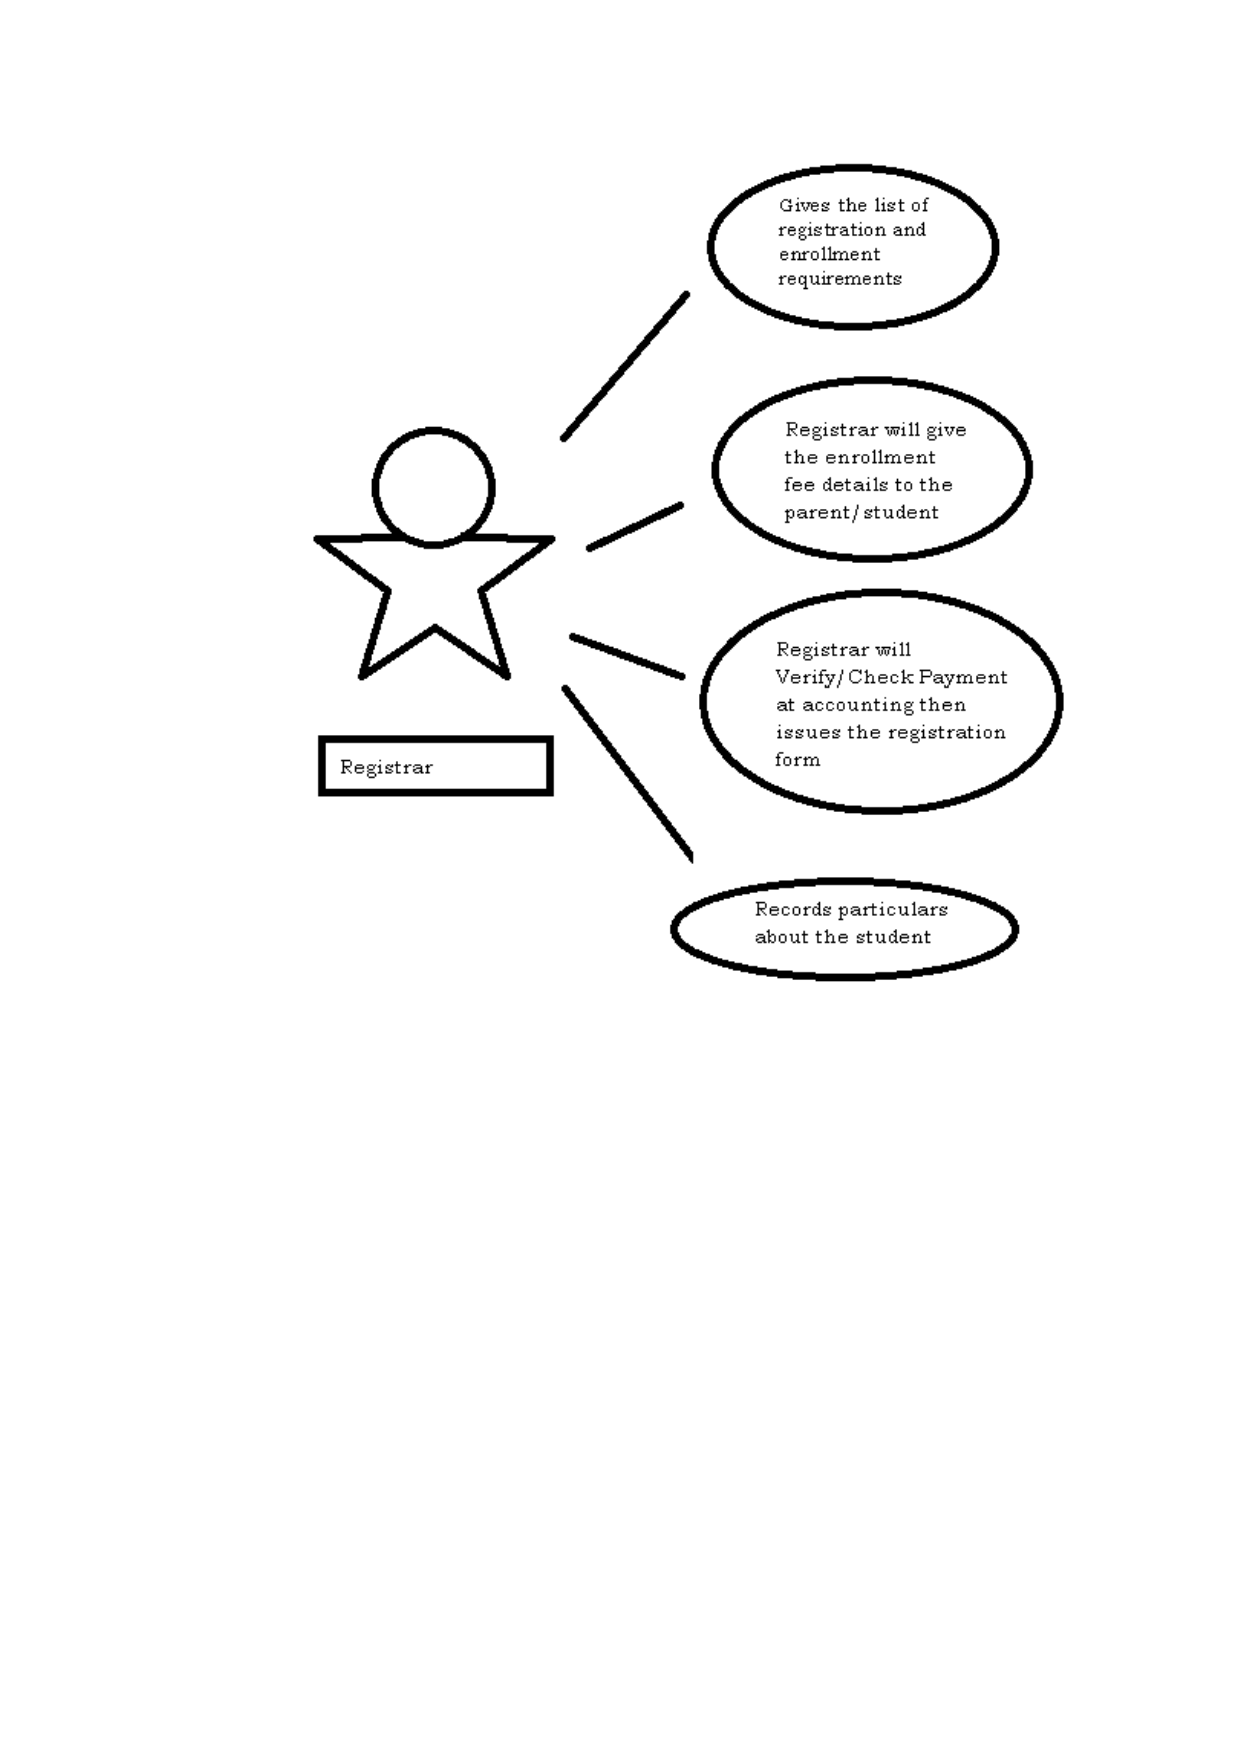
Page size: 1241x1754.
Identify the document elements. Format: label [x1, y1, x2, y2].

picture [150, 149, 1096, 1035]
